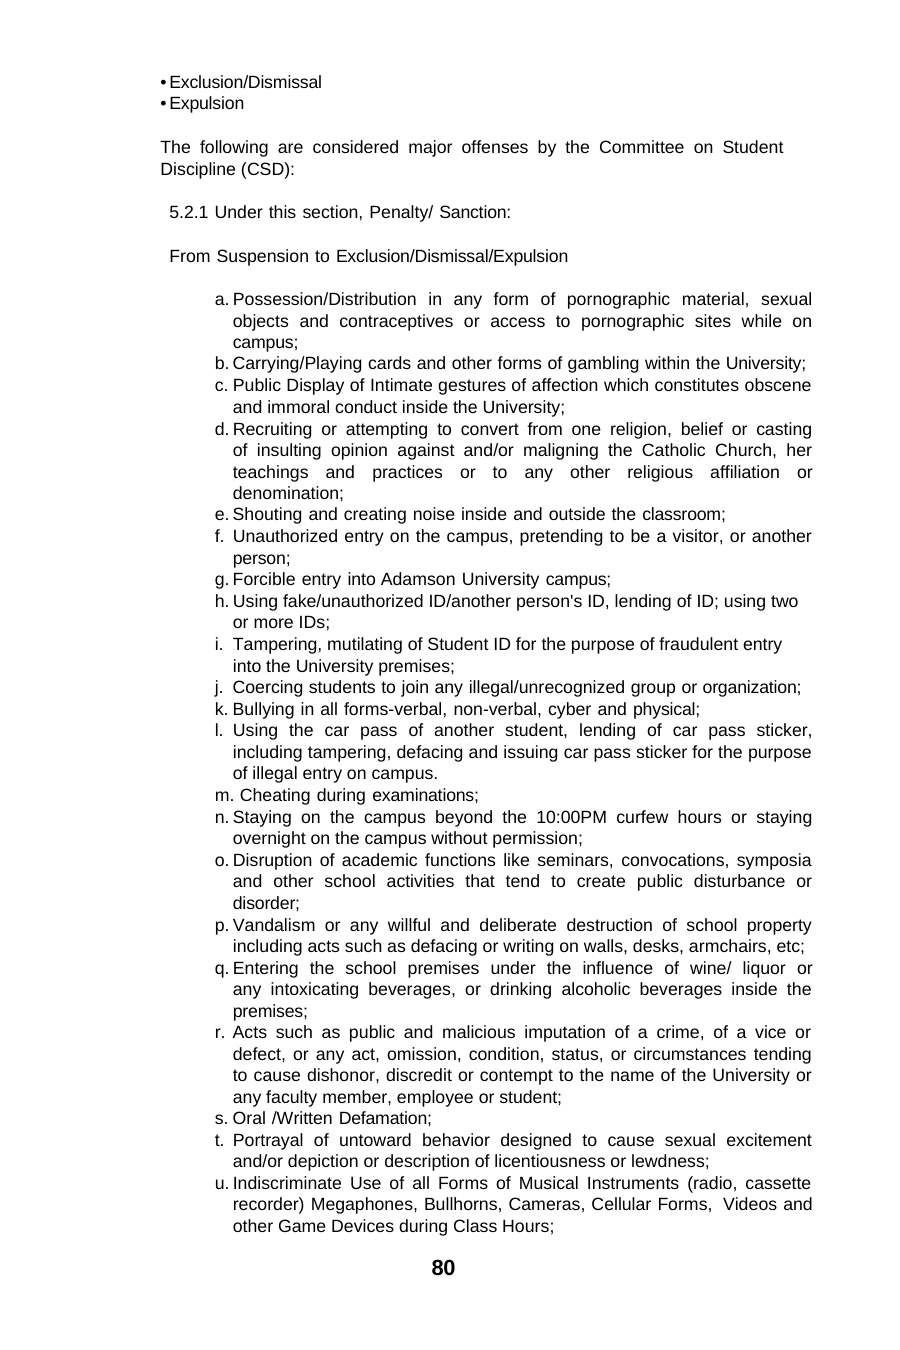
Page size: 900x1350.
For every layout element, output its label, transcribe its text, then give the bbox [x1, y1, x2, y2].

list Under this section, Penalty/ Sanction: [169, 202, 846, 222]
list Vandalism or any willful and deliberate destruction of school property including acts such as defacing or writing on walls, desks, armchairs, etc; [214, 914, 812, 956]
list Using the car pass of another student, lending of car pass sticker, including tampering, defacing and issuing car pass sticker for the purpose of illegal entry on campus. [214, 720, 812, 784]
list Using fake/unauthorized ID/another person's ID, lending of ID; using two or more IDs; [214, 591, 812, 633]
list Staying on the campus beyond the 10:00PM curfew hours or staying overnight on the campus without permission; [214, 806, 812, 848]
list Exclusion/Dismissal [160, 72, 846, 92]
list Unauthorized entry on the campus, pretending to be a visitor, or another person; [214, 526, 812, 568]
list Cheating during examinations; [214, 785, 846, 805]
list Shouting and creating noise inside and outside the classroom; [214, 504, 846, 525]
list Carrying/Playing cards and other forms of gambling within the University; [214, 353, 846, 374]
list Coercing students to join any illegal/unrecognized group or organization; [214, 677, 846, 697]
list Disruption of academic functions like seminars, convocations, symposia and other school activities that tend to create public disturbance or disorder; [214, 849, 812, 913]
text The following are considered major offenses by the Committee on Student Discipline (CSD): [160, 137, 801, 179]
list Tampering, mutilating of Student ID for the purpose of fraudulent entry into the University premises; [214, 634, 812, 676]
list Entering the school premises under the influence of wine/ liquor or any intoxicating beverages, or drinking alcoholic beverages inside the premises; [214, 957, 812, 1021]
list Expulsion [160, 93, 846, 114]
text From Suspension to Exclusion/Dismissal/Expulsion [169, 245, 846, 266]
list Oral /Written Defamation; [214, 1108, 846, 1128]
list Acts such as public and malicious imputation of a crime, of a vice or defect, or any act, omission, condition, status, or circumstances tending to cause dishonor, discredit or contempt to the name of the University or any faculty member, employee or student; [214, 1022, 812, 1107]
list Forcible entry into Adamson University campus; [214, 569, 846, 589]
list Indiscriminate Use of all Forms of Musical Instruments (radio, cassette recorder) Megaphones, Bullhorns, Cameras, Cellular Forms, Videos and other Game Devices during Class Hours; [214, 1172, 812, 1236]
list Public Display of Intimate gestures of affection which constitutes obscene and immoral conduct inside the University; [214, 375, 812, 417]
list Portrayal of untoward behavior designed to cause sexual excitement and/or depiction or description of licentiousness or lewdness; [214, 1129, 812, 1171]
list Possession/Distribution in any form of pornographic material, sexual objects and contraceptives or access to pornographic sites while on campus; [214, 289, 812, 352]
list Bullying in all forms-verbal, non-verbal, cyber and physical; [214, 698, 846, 719]
list Recruiting or attempting to convert from one religion, belief or casting of insulting opinion against and/or maligning the Catholic Church, her teachings and practices or to any other religious affiliation or denomination; [214, 418, 812, 503]
